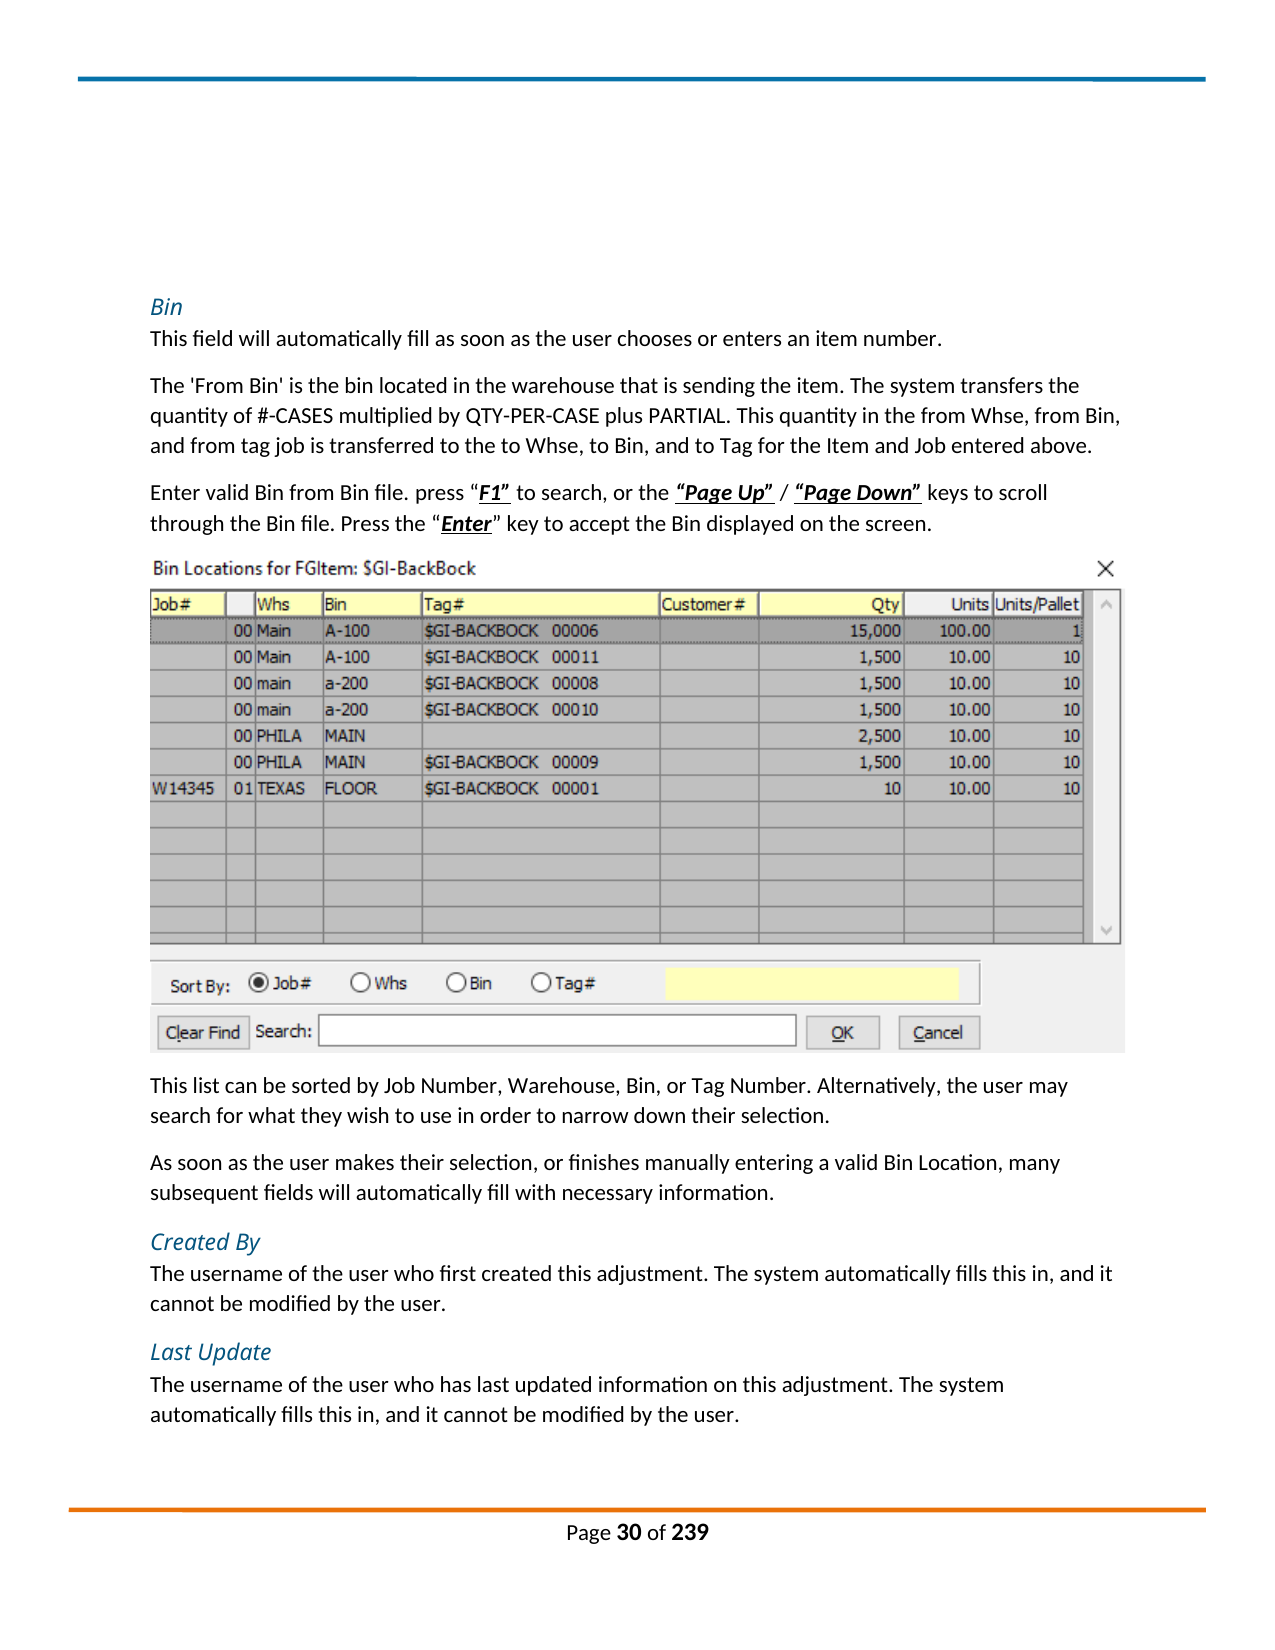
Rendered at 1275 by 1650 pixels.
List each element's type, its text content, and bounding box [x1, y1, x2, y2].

text The username of the user who has last updated information on this adjustment. The system automatically fills this in, and it cannot be modified by the user. [150, 1370, 1125, 1428]
text This list can be sorted by Job Number, Warehouse, Bin, or Tag Number. Alternatively, the user may search for what they wish to use in order to narrow down their selection. [150, 1071, 1125, 1129]
subtitle Created By [150, 1225, 1125, 1257]
text This field will automatically fill as soon as the user chooses or enters an item number. [150, 324, 1125, 352]
text As soon as the user makes their selection, or finishes manually entering a valid Bin Location, many subsequent fields will automatically fill with necessary information. [150, 1148, 1125, 1207]
picture [150, 555, 1125, 1053]
subtitle Last Update [150, 1336, 1125, 1367]
subtitle Bin [150, 291, 1125, 322]
text The 'From Bin' is the bin located in the warehouse that is sending the item. The system transfers the quantity of #-CASES multiplied by QTY--CASE plus PARTIAL. This quantity in the from Whse, from Bin, and from tag job is transferred to the to Whse, to Bin, and to Tag for the Item and Job entered above. [150, 371, 1125, 460]
text The username of the user who first created this adjustment. The system automatically fills this in, and it cannot be modified by the user. [150, 1259, 1125, 1317]
text Enter valid Bin from Bin file. press “F1” to search, or the “Page Up” / “Page Down” keys to scroll through the Bin file. Press the “Enter” key to accept the Bin displayed on the screen. [150, 478, 1125, 537]
